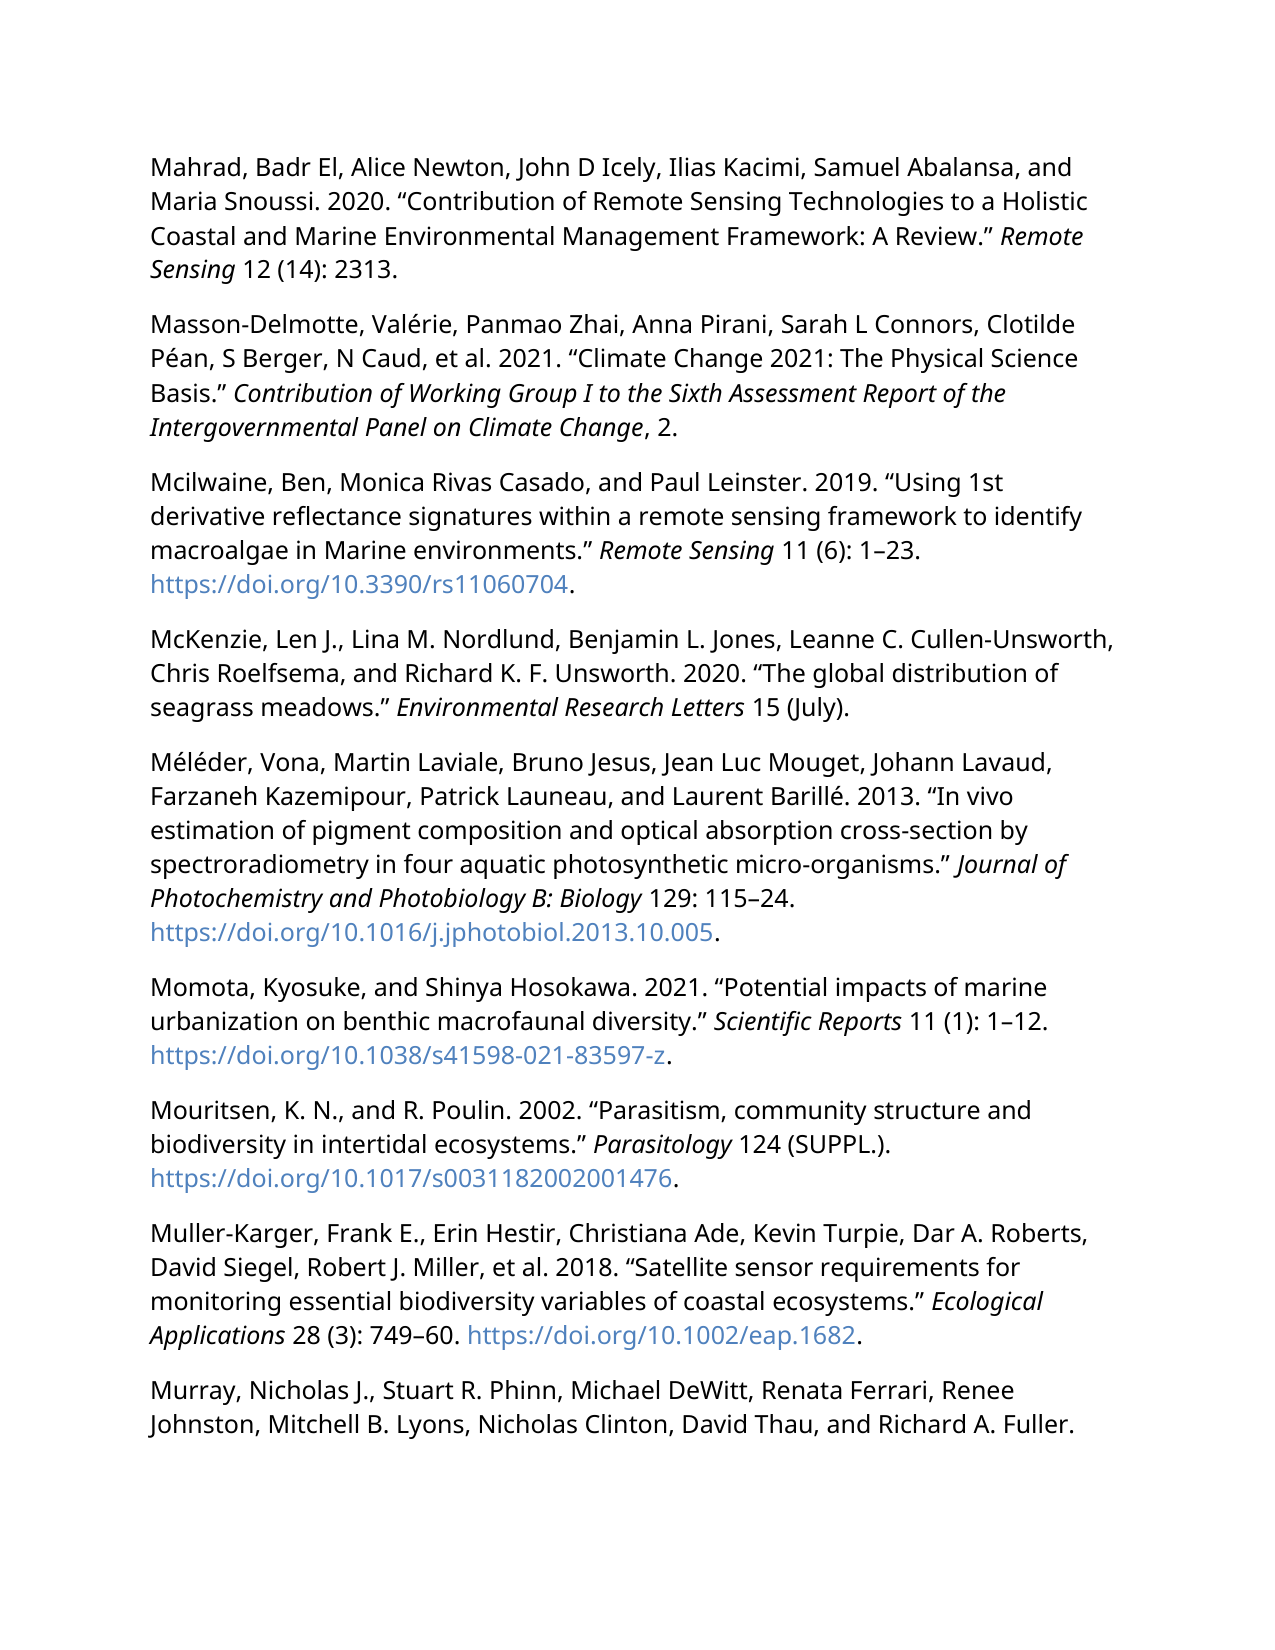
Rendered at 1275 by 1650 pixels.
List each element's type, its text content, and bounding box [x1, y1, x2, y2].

text Méléder, Vona, Martin Laviale, Bruno Jesus, Jean Luc Mouget, Johann Lavaud, Farzaneh Kazemipour, Patrick Launeau, and Laurent Barillé. 2013. “In vivo estimation of pigment composition and optical absorption cross-section by spectroradiometry in four aquatic photosynthetic micro-organisms.” Journal of Photochemistry and Photobiology B: Biology 129: 115–24. https://doi.org/10.1016/j.jphotobiol.2013.10.005. [150, 744, 1125, 949]
text McKenzie, Len J., Lina M. Nordlund, Benjamin L. Jones, Leanne C. Cullen-Unsworth, Chris Roelfsema, and Richard K. F. Unsworth. 2020. “The global distribution of seagrass meadows.” Environmental Research Letters 15 (July). [150, 621, 1125, 723]
text Masson-Delmotte, Valérie, Panmao Zhai, Anna Pirani, Sarah L Connors, Clotilde Péan, S Berger, N Caud, et al. 2021. “Climate Change 2021: The Physical Science Basis.” Contribution of Working Group I to the Sixth Assessment Report of the Intergovernmental Panel on Climate Change, 2. [150, 307, 1125, 443]
text Mouritsen, K. N., and R. Poulin. 2002. “Parasitism, community structure and biodiversity in intertidal ecosystems.” Parasitology 124 (SUPPL.). https://doi.org/10.1017/s0031182002001476. [150, 1092, 1125, 1195]
text Momota, Kyosuke, and Shinya Hosokawa. 2021. “Potential impacts of marine urbanization on benthic macrofaunal diversity.” Scientific Reports 11 (1): 1–12. https://doi.org/10.1038/s41598-021-83597-z. [150, 969, 1125, 1072]
text Mcilwaine, Ben, Monica Rivas Casado, and Paul Leinster. 2019. “Using 1st derivative reflectance signatures within a remote sensing framework to identify macroalgae in Marine environments.” Remote Sensing 11 (6): 1–23. https://doi.org/10.3390/rs11060704. [150, 464, 1125, 600]
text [150, 1373, 1125, 1441]
text Muller-Karger, Frank E., Erin Hestir, Christiana Ade, Kevin Turpie, Dar A. Roberts, David Siegel, Robert J. Miller, et al. 2018. “Satellite sensor requirements for monitoring essential biodiversity variables of coastal ecosystems.” Ecological Applications 28 (3): 749–60. https://doi.org/10.1002/eap.1682. [150, 1216, 1125, 1352]
text Mahrad, Badr El, Alice Newton, John D Icely, Ilias Kacimi, Samuel Abalansa, and Maria Snoussi. 2020. “Contribution of Remote Sensing Technologies to a Holistic Coastal and Marine Environmental Management Framework: A Review.” Remote Sensing 12 (14): 2313. [150, 150, 1125, 286]
